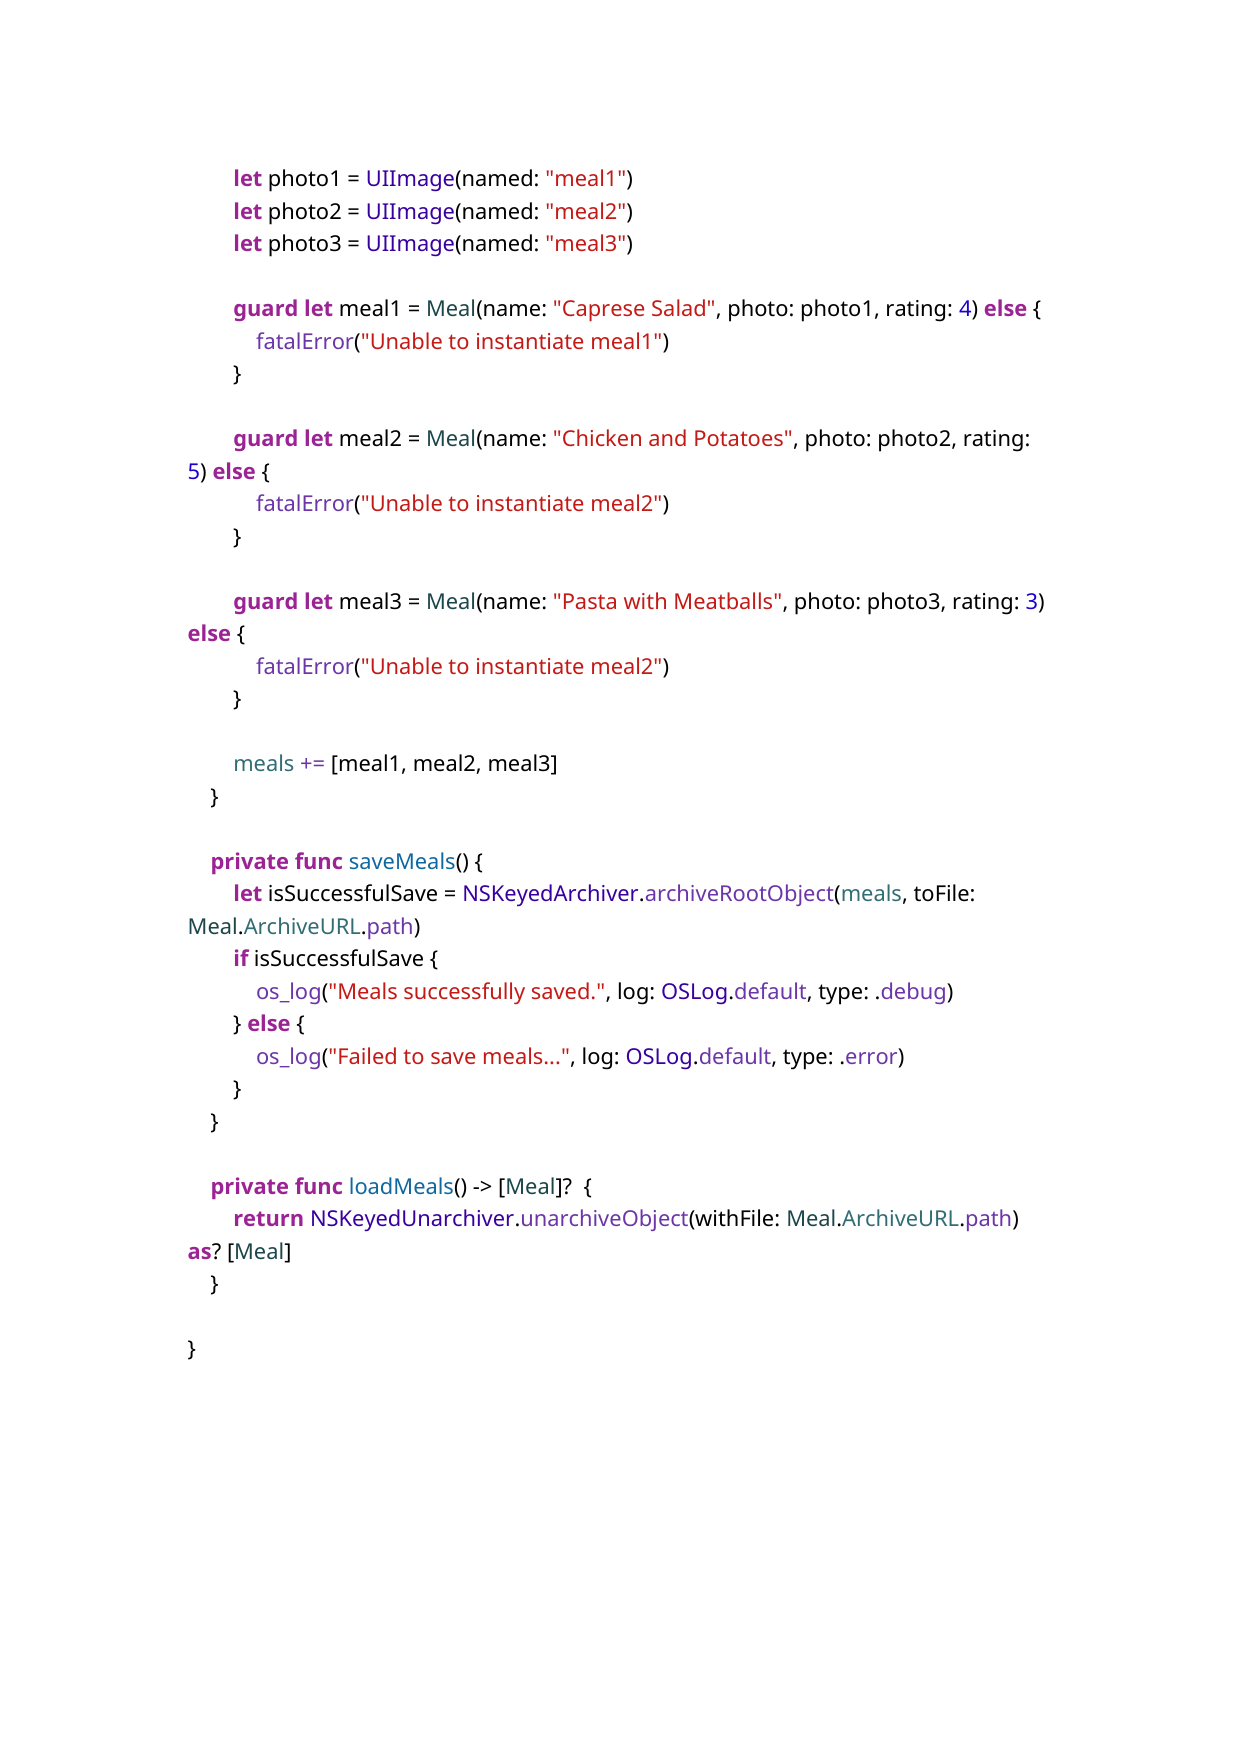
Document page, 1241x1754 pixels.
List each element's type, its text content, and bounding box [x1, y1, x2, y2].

text meals += [meal1, meal2, meal3] [187, 747, 1053, 779]
text } [187, 682, 1053, 714]
text let photo3 = UIImage(named: "meal3") [187, 227, 1053, 259]
text } [187, 357, 1053, 389]
text } [187, 1267, 1053, 1299]
text fatalError("Unable to instantiate meal2") [187, 487, 1053, 519]
text return NSKeyedUnarchiver.unarchiveObject(withFile: Meal.ArchiveURL.path) as? [Meal] [187, 1202, 1053, 1267]
text os_log("Failed to save meals...", log: OSLog.default, type: .error) [187, 1039, 1053, 1072]
text } [187, 1072, 1053, 1104]
text } [187, 1104, 1053, 1137]
text fatalError("Unable to instantiate meal1") [187, 324, 1053, 357]
text guard let meal1 = Meal(name: "Caprese Salad", photo: photo1, rating: 4) else { [187, 292, 1053, 324]
text let photo1 = UIImage(named: "meal1") [187, 162, 1053, 194]
text } [187, 519, 1053, 552]
text private func loadMeals() -> [Meal]? { [187, 1169, 1053, 1202]
text } else { [187, 1007, 1053, 1039]
text guard let meal2 = Meal(name: "Chicken and Potatoes", photo: photo2, rating: 5) else { [187, 422, 1053, 487]
text guard let meal3 = Meal(name: "Pasta with Meatballs", photo: photo3, rating: 3) else { [187, 584, 1053, 649]
text os_log("Meals successfully saved.", log: OSLog.default, type: .debug) [187, 974, 1053, 1007]
text } [187, 779, 1053, 812]
text } [187, 1332, 1053, 1364]
text if isSuccessfulSave { [187, 942, 1053, 974]
text fatalError("Unable to instantiate meal2") [187, 649, 1053, 682]
text private func saveMeals() { [187, 844, 1053, 877]
text let photo2 = UIImage(named: "meal2") [187, 194, 1053, 227]
text let isSuccessfulSave = NSKeyedArchiver.archiveRootObject(meals, toFile: Meal.ArchiveURL.path) [187, 877, 1053, 942]
